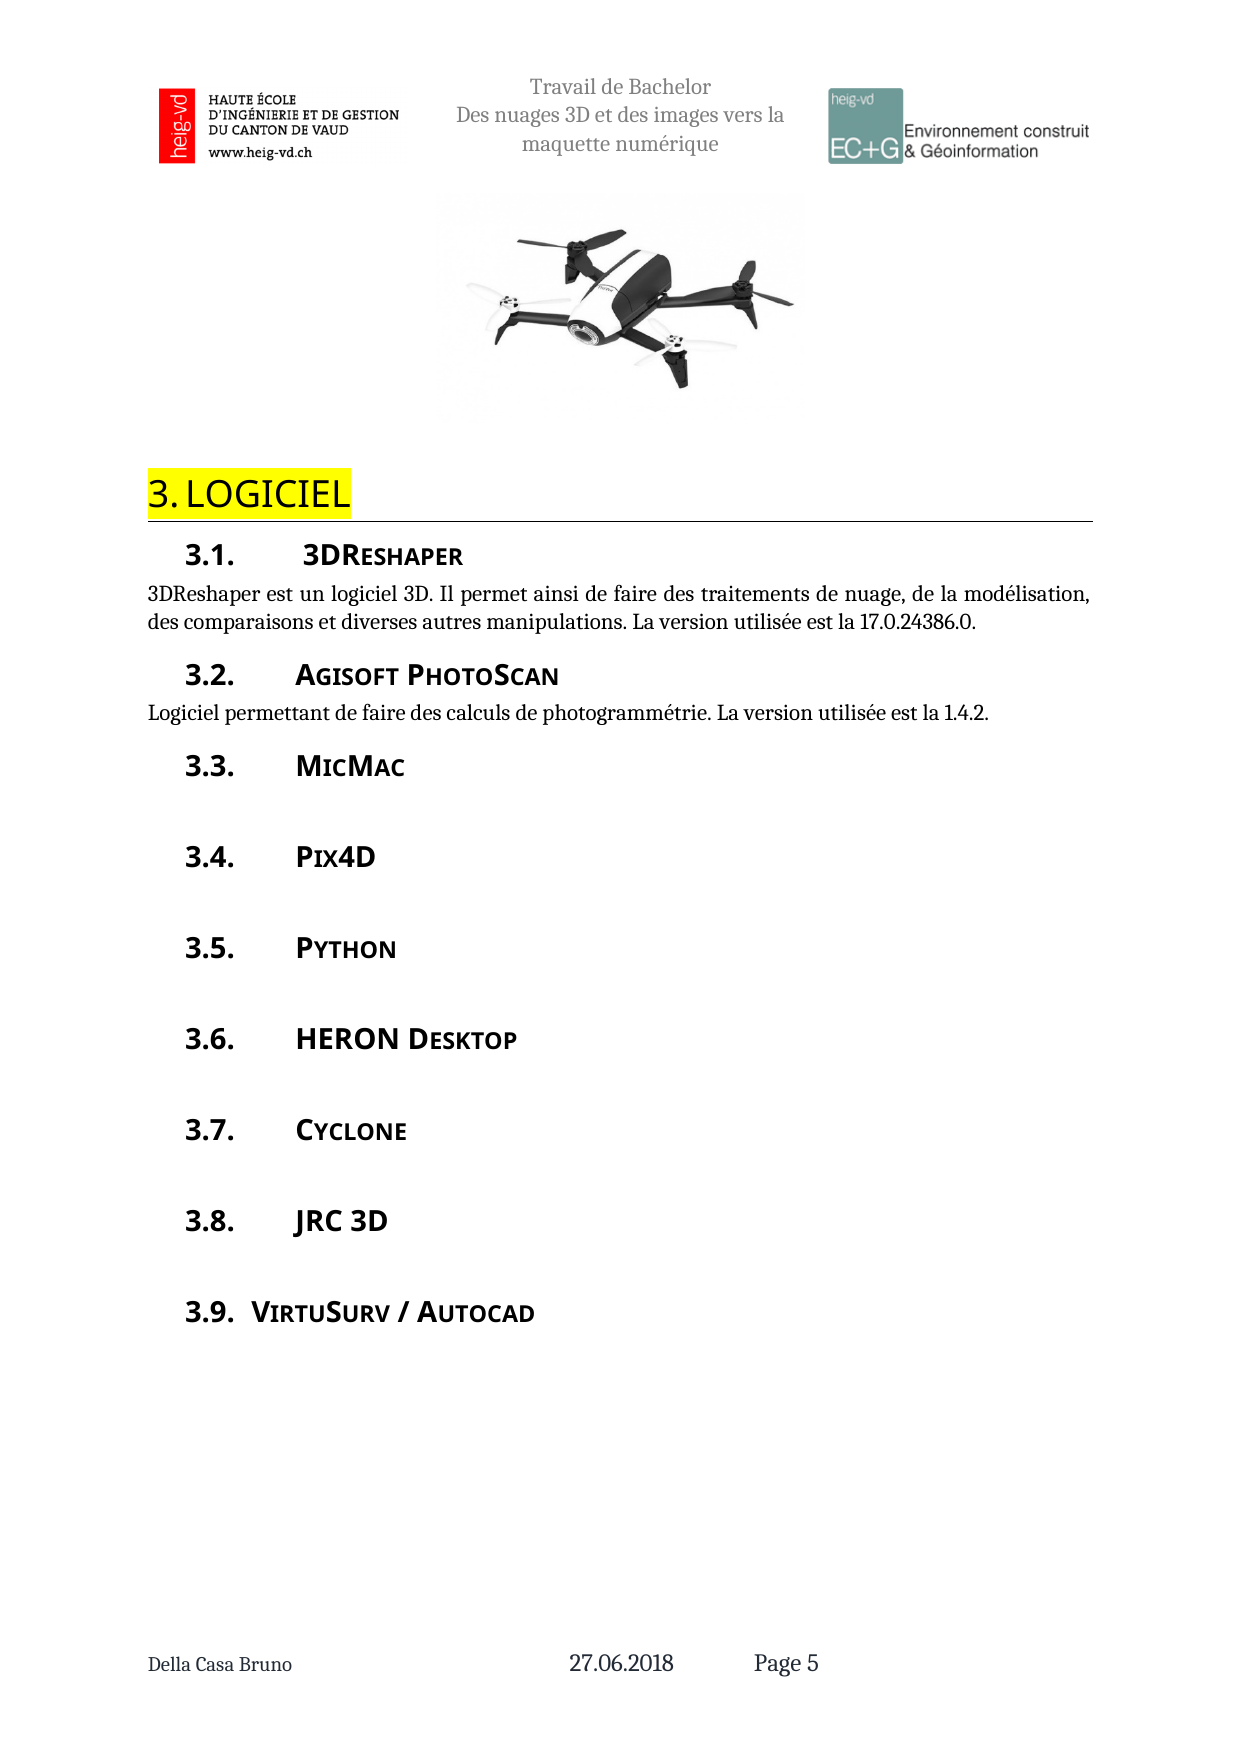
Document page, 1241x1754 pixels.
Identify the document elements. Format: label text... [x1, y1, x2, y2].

picture [827, 87, 1093, 165]
subtitle Agisoft PhotoScan [185, 654, 1093, 693]
subtitle JRC 3D [185, 1200, 1093, 1240]
subtitle Python [185, 927, 1093, 967]
picture [147, 87, 410, 165]
subtitle 3DReshaper [185, 534, 1093, 574]
subtitle MicMac [185, 745, 1093, 784]
picture [435, 193, 805, 424]
subtitle Cyclone [185, 1109, 1093, 1149]
subtitle Logiciel [148, 468, 1093, 521]
text 3DReshaper est un logiciel 3D. Il permet ainsi de faire des traitements de nuage, de la modélisation, des comparaisons et diverses autres manipulations. La version utilisée est la 17.0.24386.0. [148, 580, 1093, 635]
subtitle HERON Desktop [185, 1018, 1093, 1058]
subtitle VirtuSurv / Autocad [185, 1291, 1093, 1331]
text Logiciel permettant de faire des calculs de photogrammétrie. La version utilisée est la 1.4.2. [148, 700, 1093, 726]
subtitle Pix4D [185, 836, 1093, 876]
